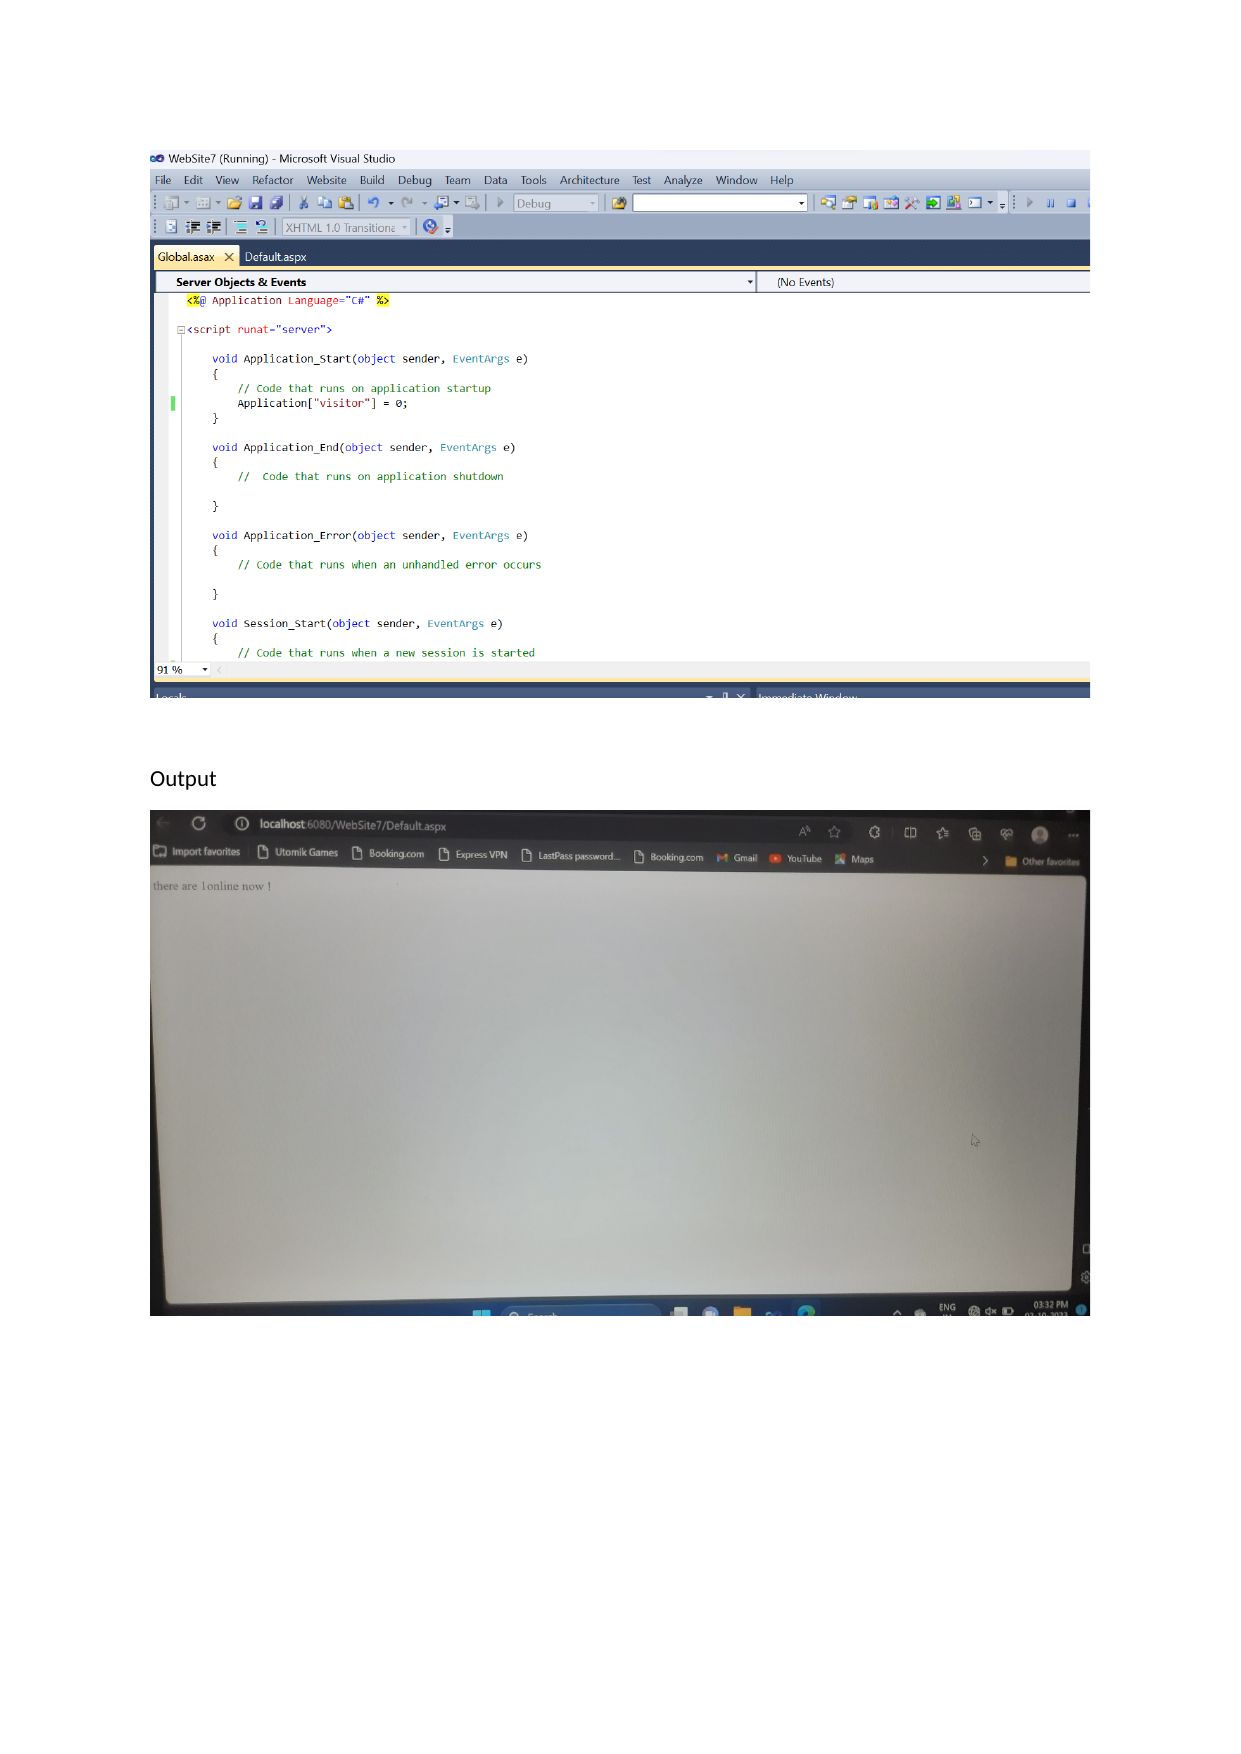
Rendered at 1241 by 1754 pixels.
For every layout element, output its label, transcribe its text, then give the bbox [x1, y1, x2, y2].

text Output [150, 764, 1090, 792]
picture [150, 150, 1091, 698]
picture [150, 810, 1091, 1316]
